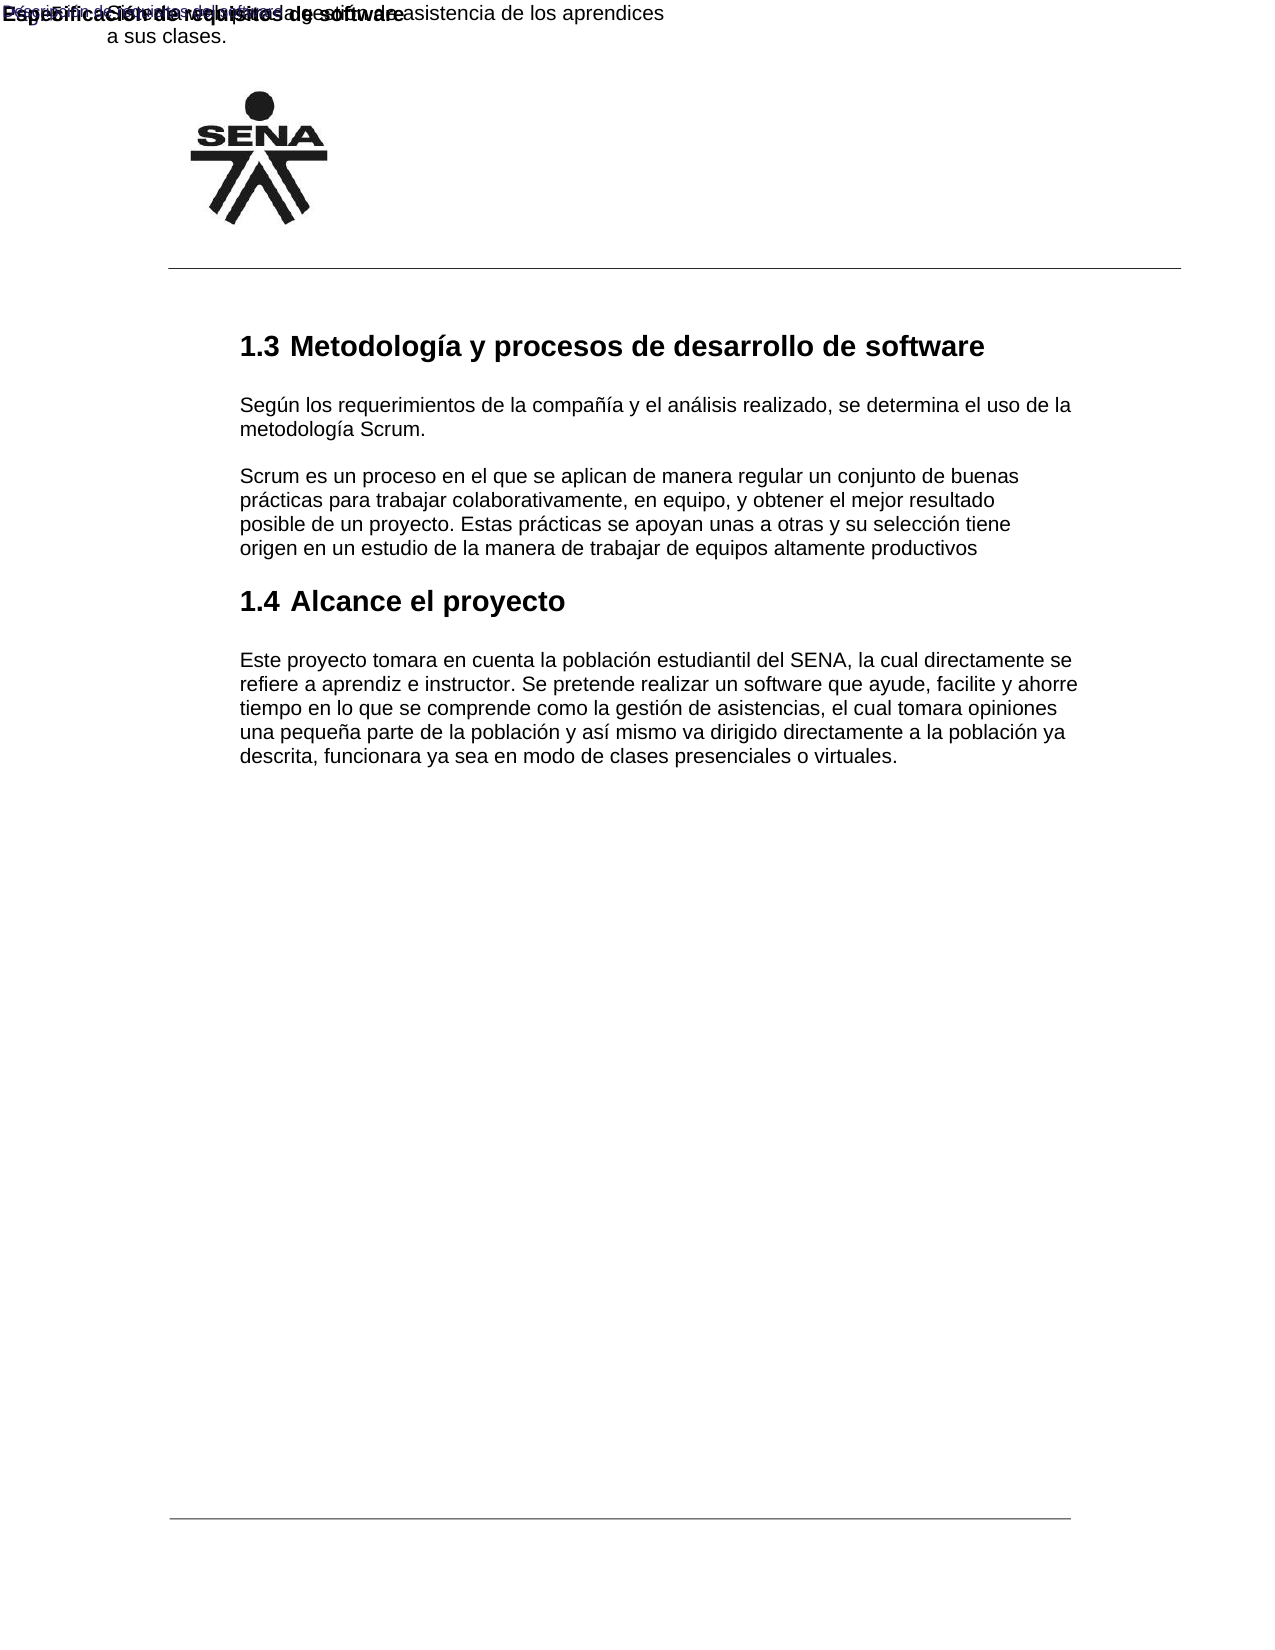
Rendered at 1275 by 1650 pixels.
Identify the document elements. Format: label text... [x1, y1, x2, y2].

subtitle Alcance el proyecto [239, 584, 1192, 617]
text Este proyecto tomara en cuenta la población estudiantil del SENA, la cual directamente se refiere a aprendiz e instructor. Se pretende realizar un software que ayude, facilite y ahorre tiempo en lo que se comprende como la gestión de asistencias, el cual tomara opiniones una pequeña parte de la población y así mismo va dirigido directamente a la población ya descrita, funcionara ya sea en modo de clases presenciales o virtuales. [239, 648, 1098, 768]
subtitle Metodología y procesos de desarrollo de software [239, 328, 1192, 362]
text Según los requerimientos de la compañía y el análisis realizado, se determina el uso de la metodología Scrum. [239, 393, 1073, 441]
text Scrum es un proceso en el que se aplican de manera regular un conjunto de buenas prácticas para trabajar colaborativamente, en equipo, y obtener el mejor resultado posible de un proyecto. Estas prácticas se apoyan unas a otras y su selección tiene origen en un estudio de la manera de trabajar de equipos altamente productivos [239, 464, 1056, 560]
picture [190, 87, 328, 225]
